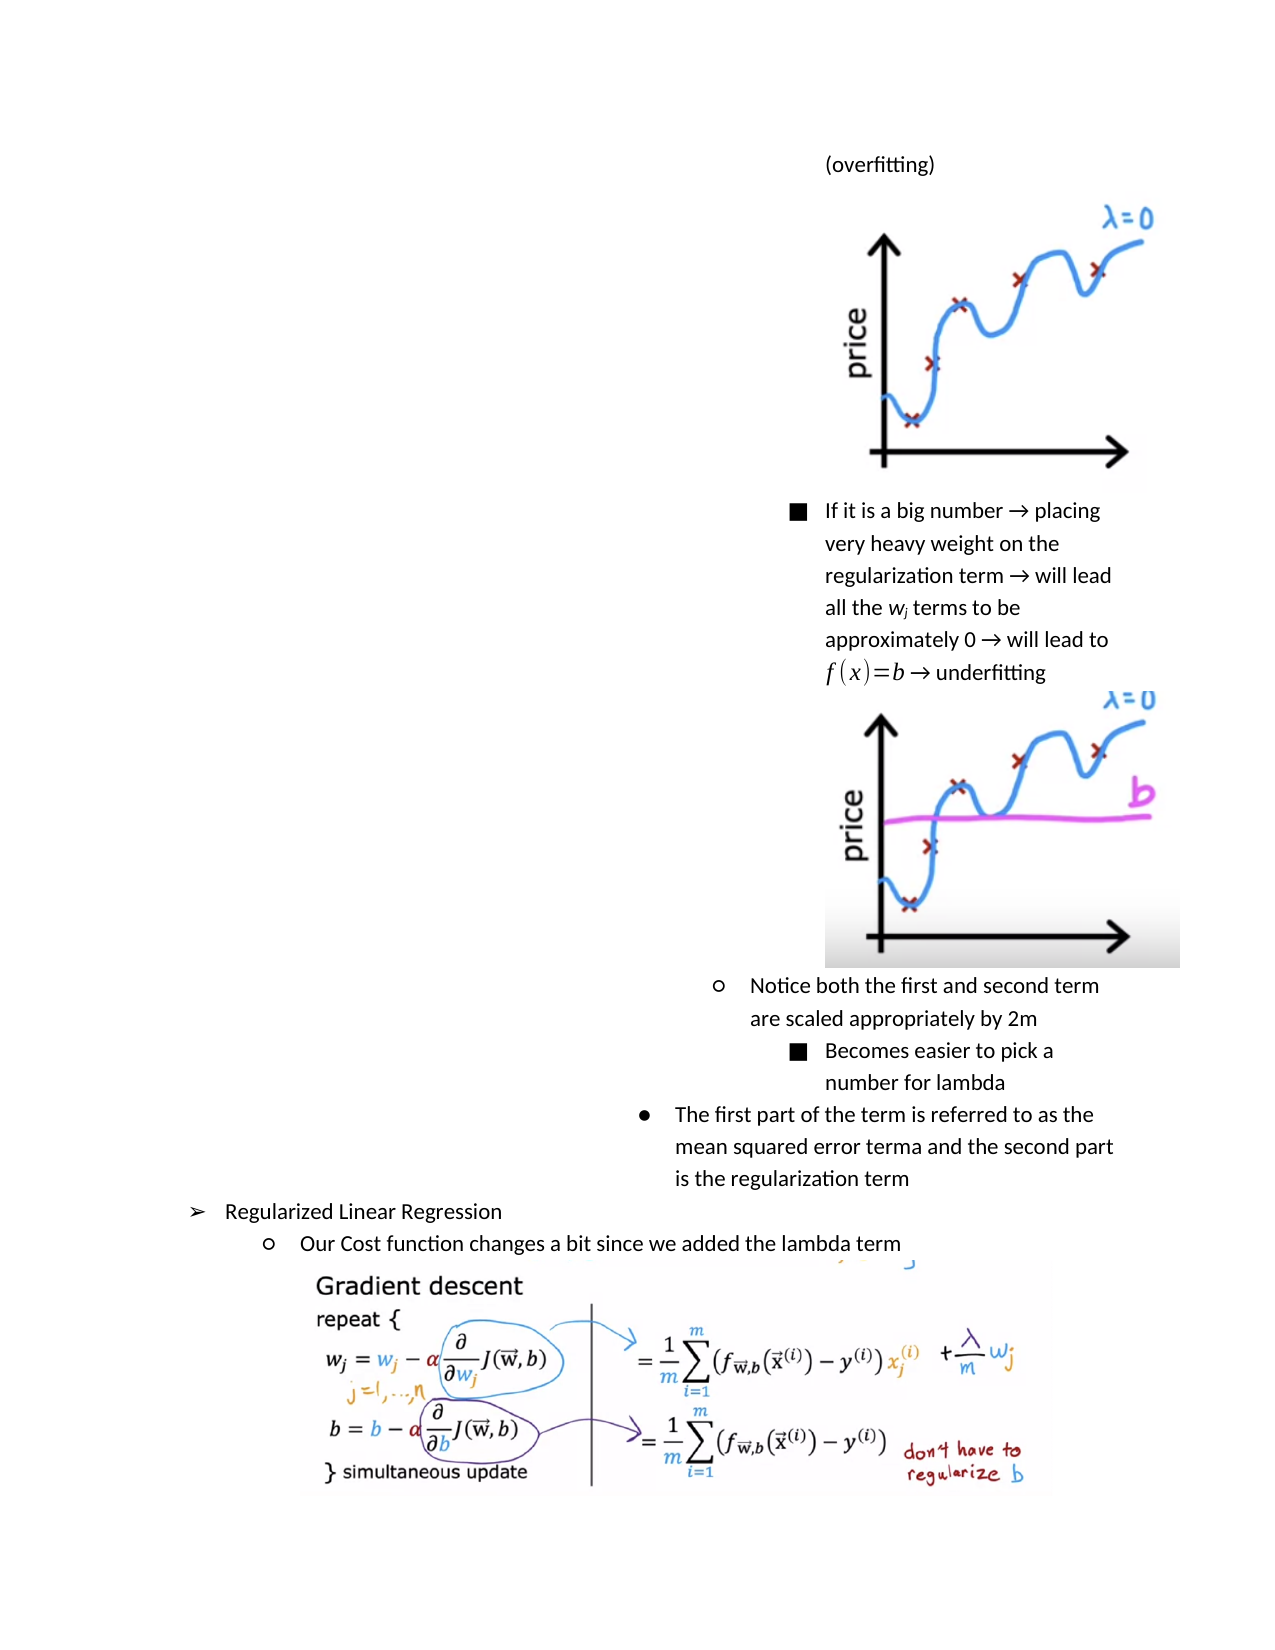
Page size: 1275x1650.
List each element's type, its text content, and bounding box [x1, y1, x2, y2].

picture [825, 181, 1188, 493]
picture [300, 1260, 1053, 1496]
list Notice both the first and second term are scaled appropriately by 2m [712, 971, 1125, 1032]
picture [825, 691, 1180, 968]
list Becomes easier to pick a number for lambda [787, 1036, 1125, 1096]
list The first part of the term is referred to as the mean squared error terma and the second part is the regularization term [637, 1100, 1125, 1193]
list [787, 150, 1125, 493]
list Regularized Linear Regression [187, 1197, 1125, 1225]
